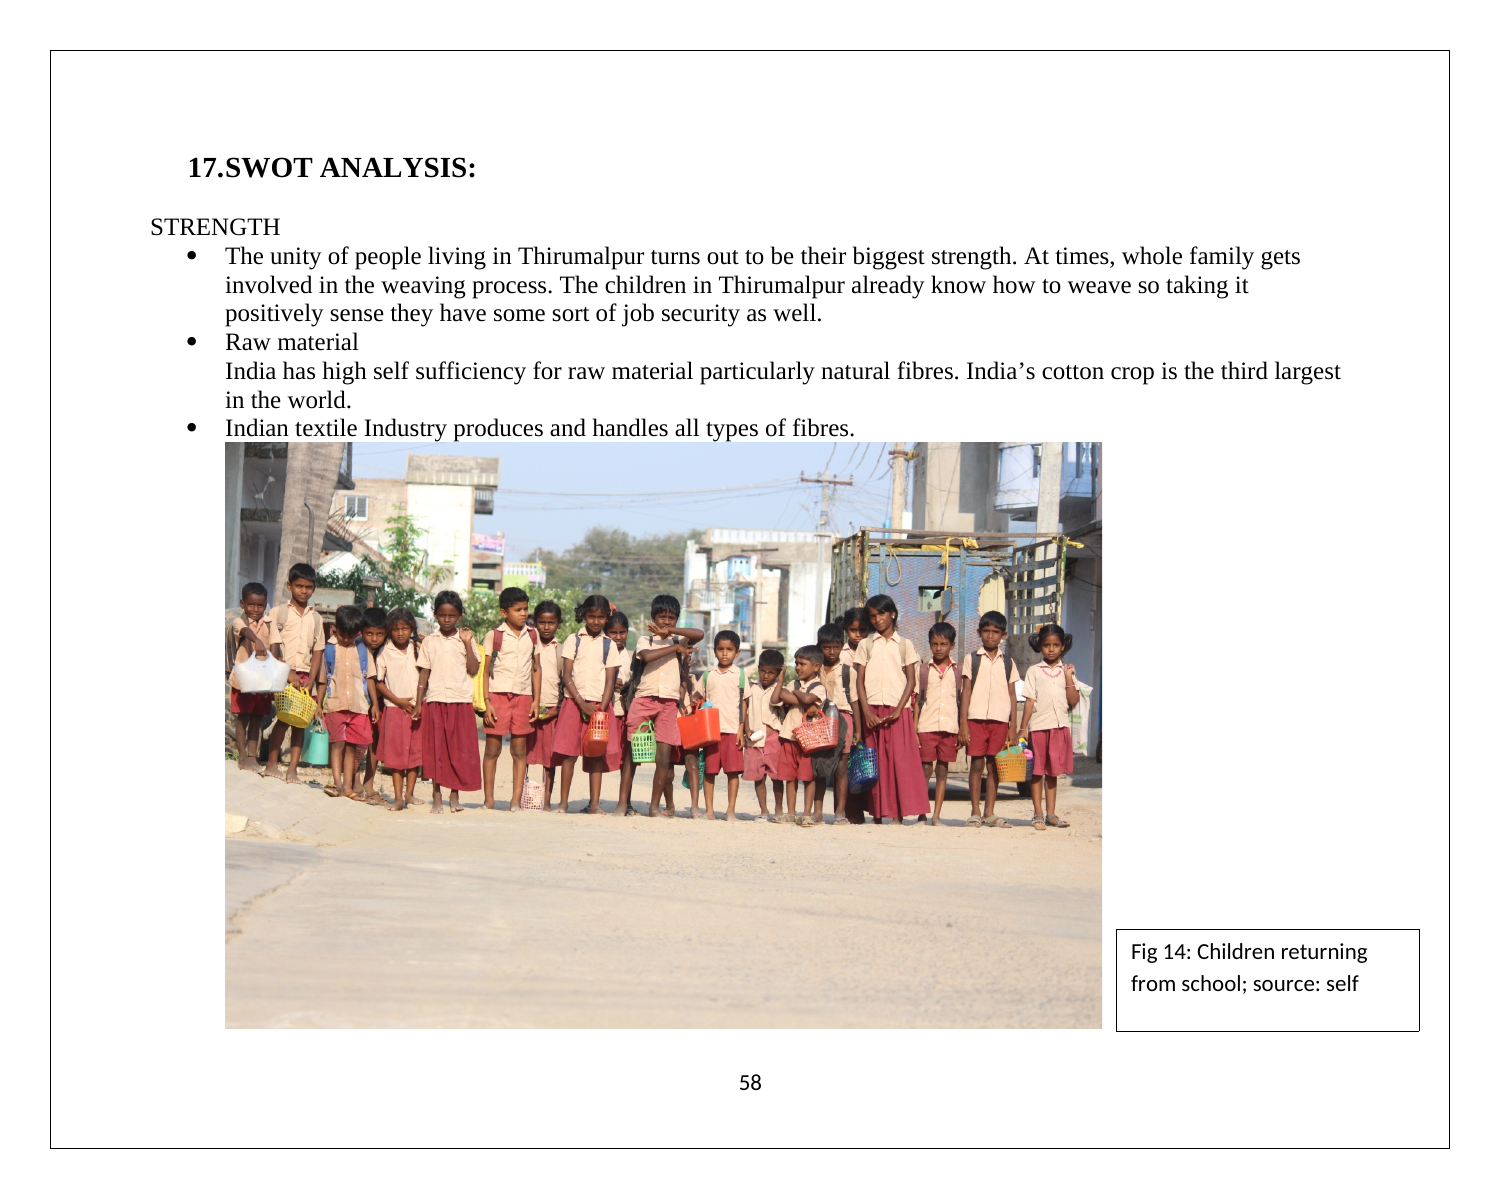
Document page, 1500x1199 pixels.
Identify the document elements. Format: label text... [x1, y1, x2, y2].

list Raw material [187, 327, 1350, 356]
list The unity of people living in Thirumalpur turns out to be their biggest strength. At times, whole family gets involved in the weaving process. The children in Thirumalpur already know how to weave so taking it positively sense they have some sort of job security as well. [187, 241, 1350, 327]
text India has high self sufficiency for raw material particularly natural fibres. India’s cotton crop is the third largest in the world. [225, 356, 1350, 413]
list SWOT ANALYSIS: [187, 150, 1350, 183]
text STRENGTH [150, 212, 1350, 241]
picture [225, 442, 1103, 1029]
list Indian textile Industry produces and handles all types of fibres. [187, 413, 1350, 442]
